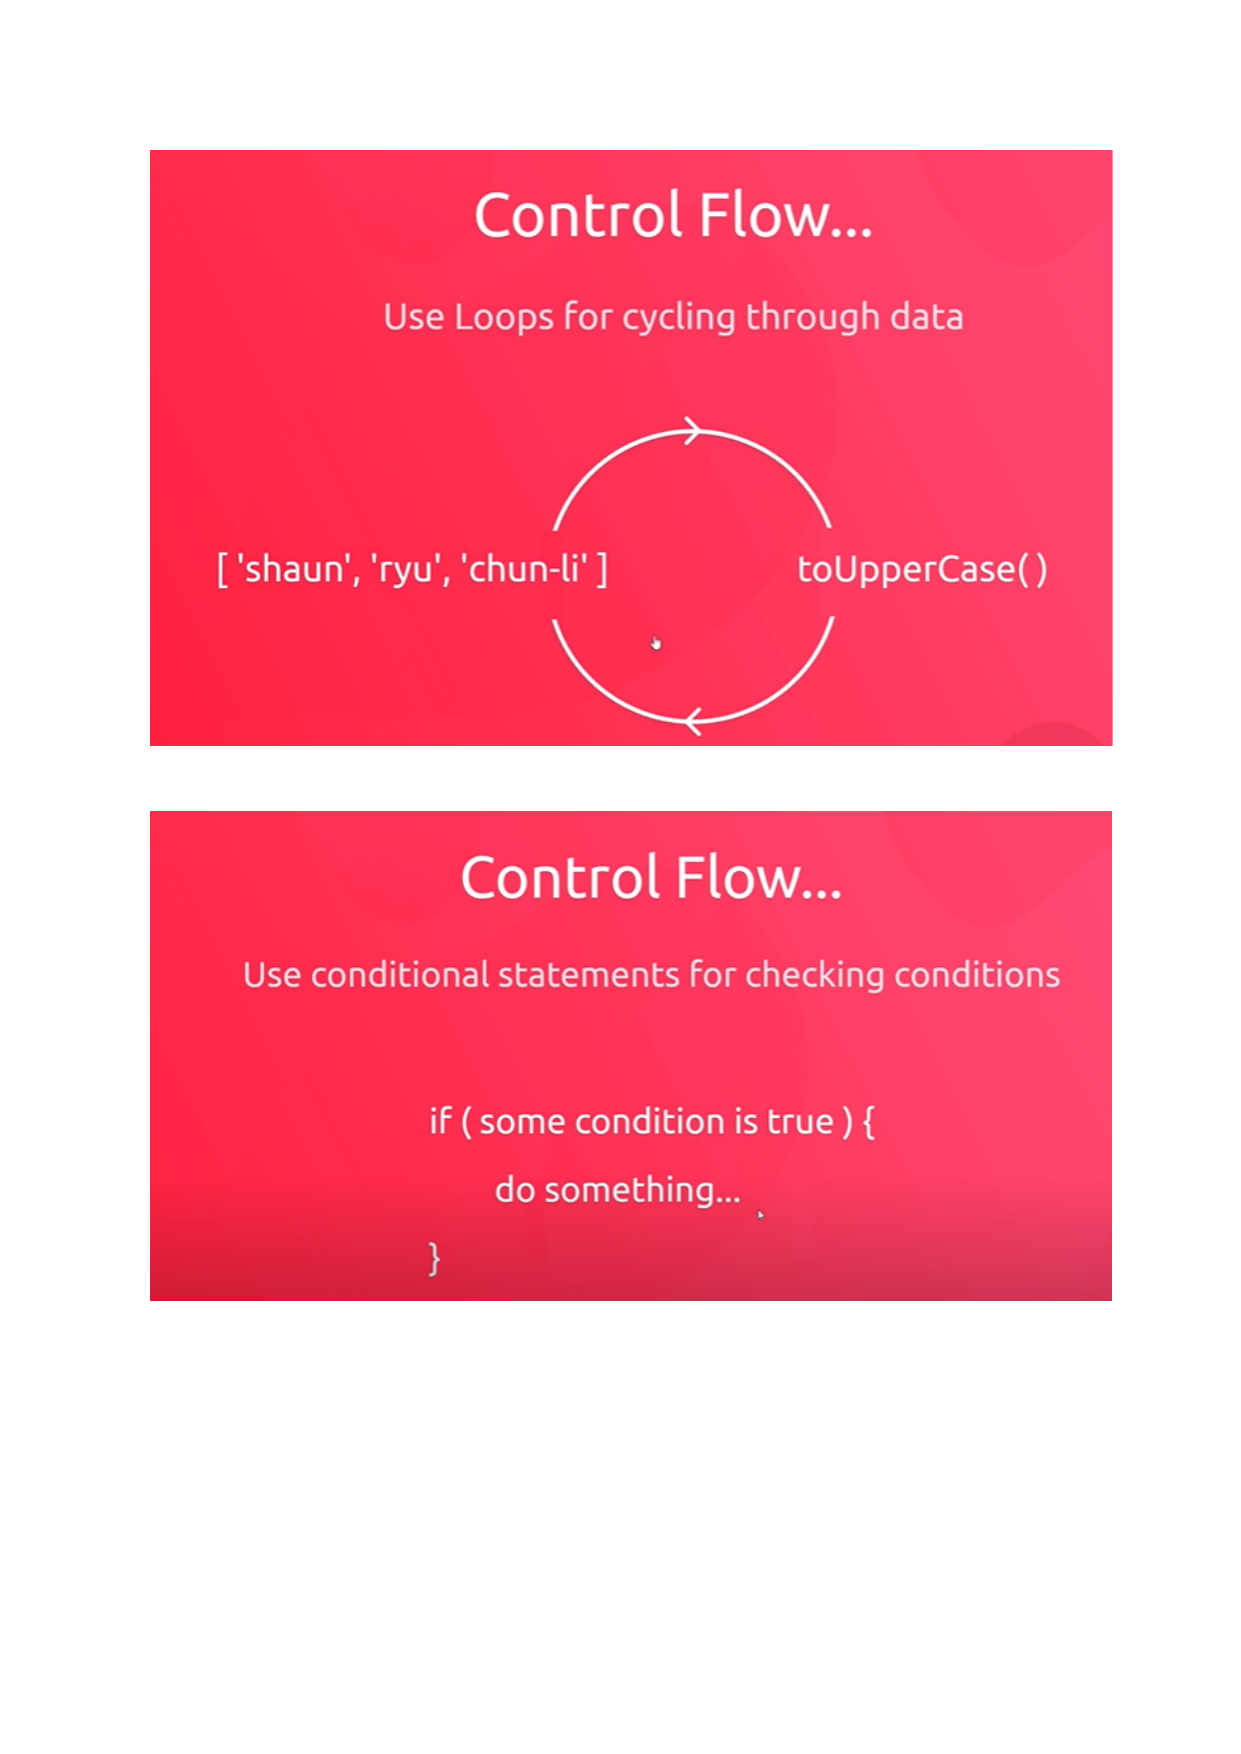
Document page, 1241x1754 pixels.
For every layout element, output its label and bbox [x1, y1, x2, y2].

picture [150, 150, 1113, 746]
picture [150, 811, 1112, 1301]
